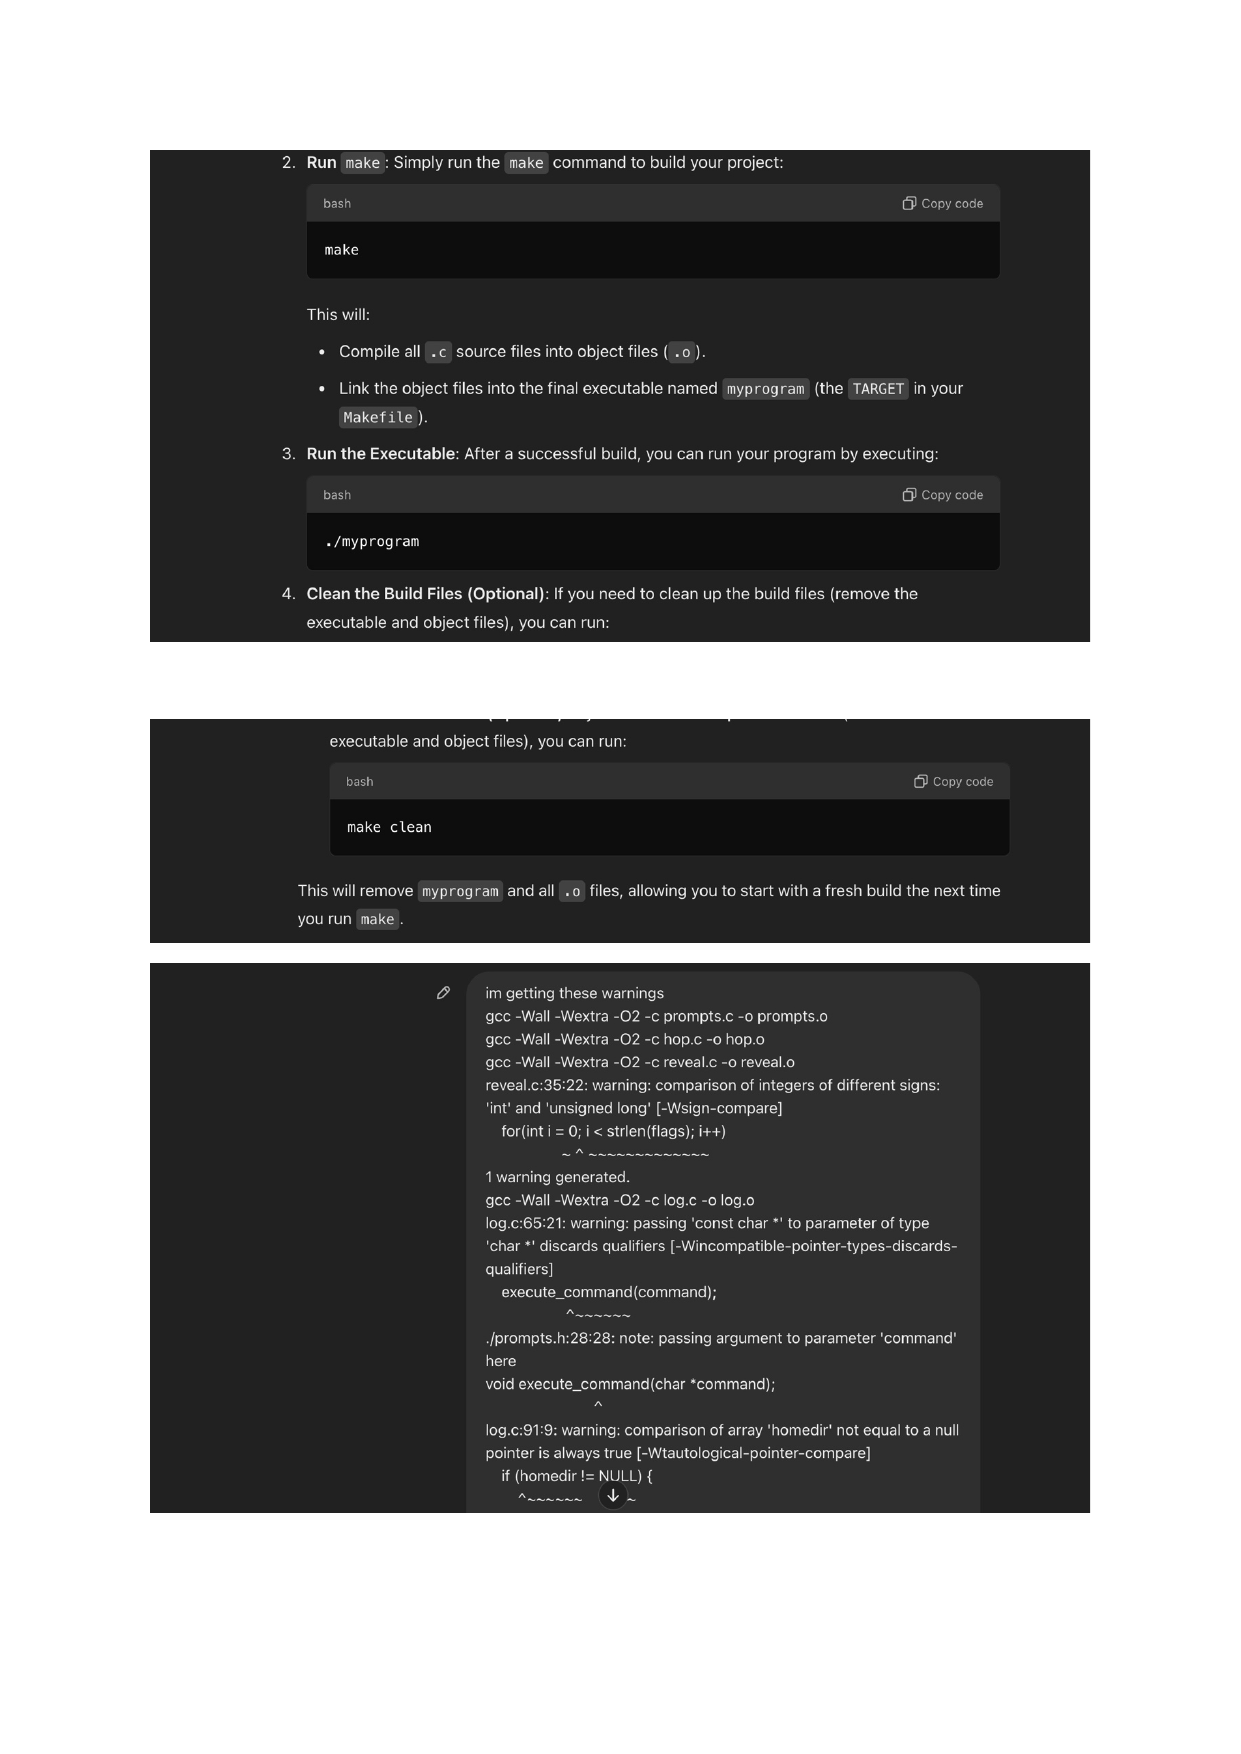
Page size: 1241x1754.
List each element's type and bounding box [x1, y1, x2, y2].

picture [150, 963, 1091, 1513]
picture [150, 719, 1091, 943]
picture [150, 150, 1091, 642]
